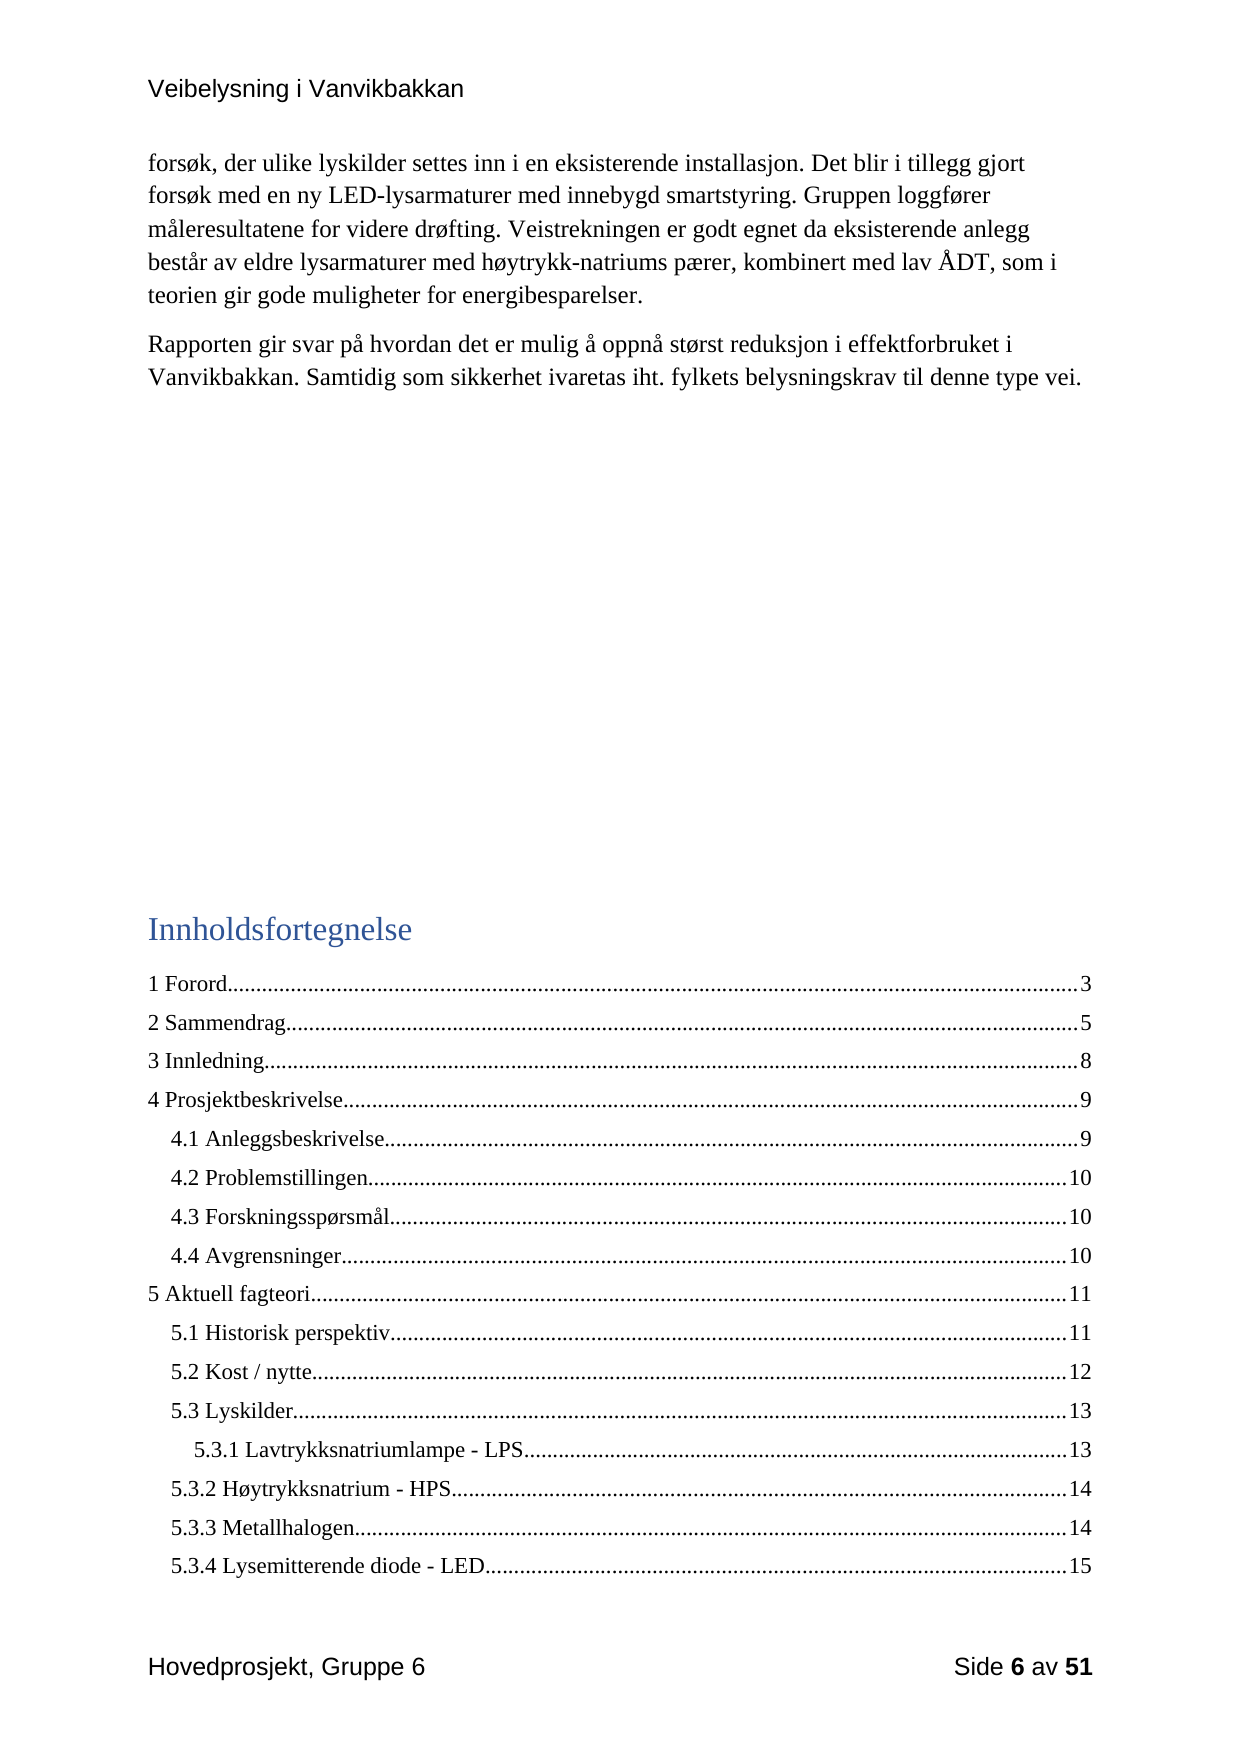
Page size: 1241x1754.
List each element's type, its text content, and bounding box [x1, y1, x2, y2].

text Rapporten gir svar på hvordan det er mulig å oppnå størst reduksjon i effektforbruket i Vanvikbakkan. Samtidig som sikkerhet ivaretas iht. fylkets belysningskrav til denne type vei. [148, 329, 1093, 391]
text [148, 148, 1093, 308]
